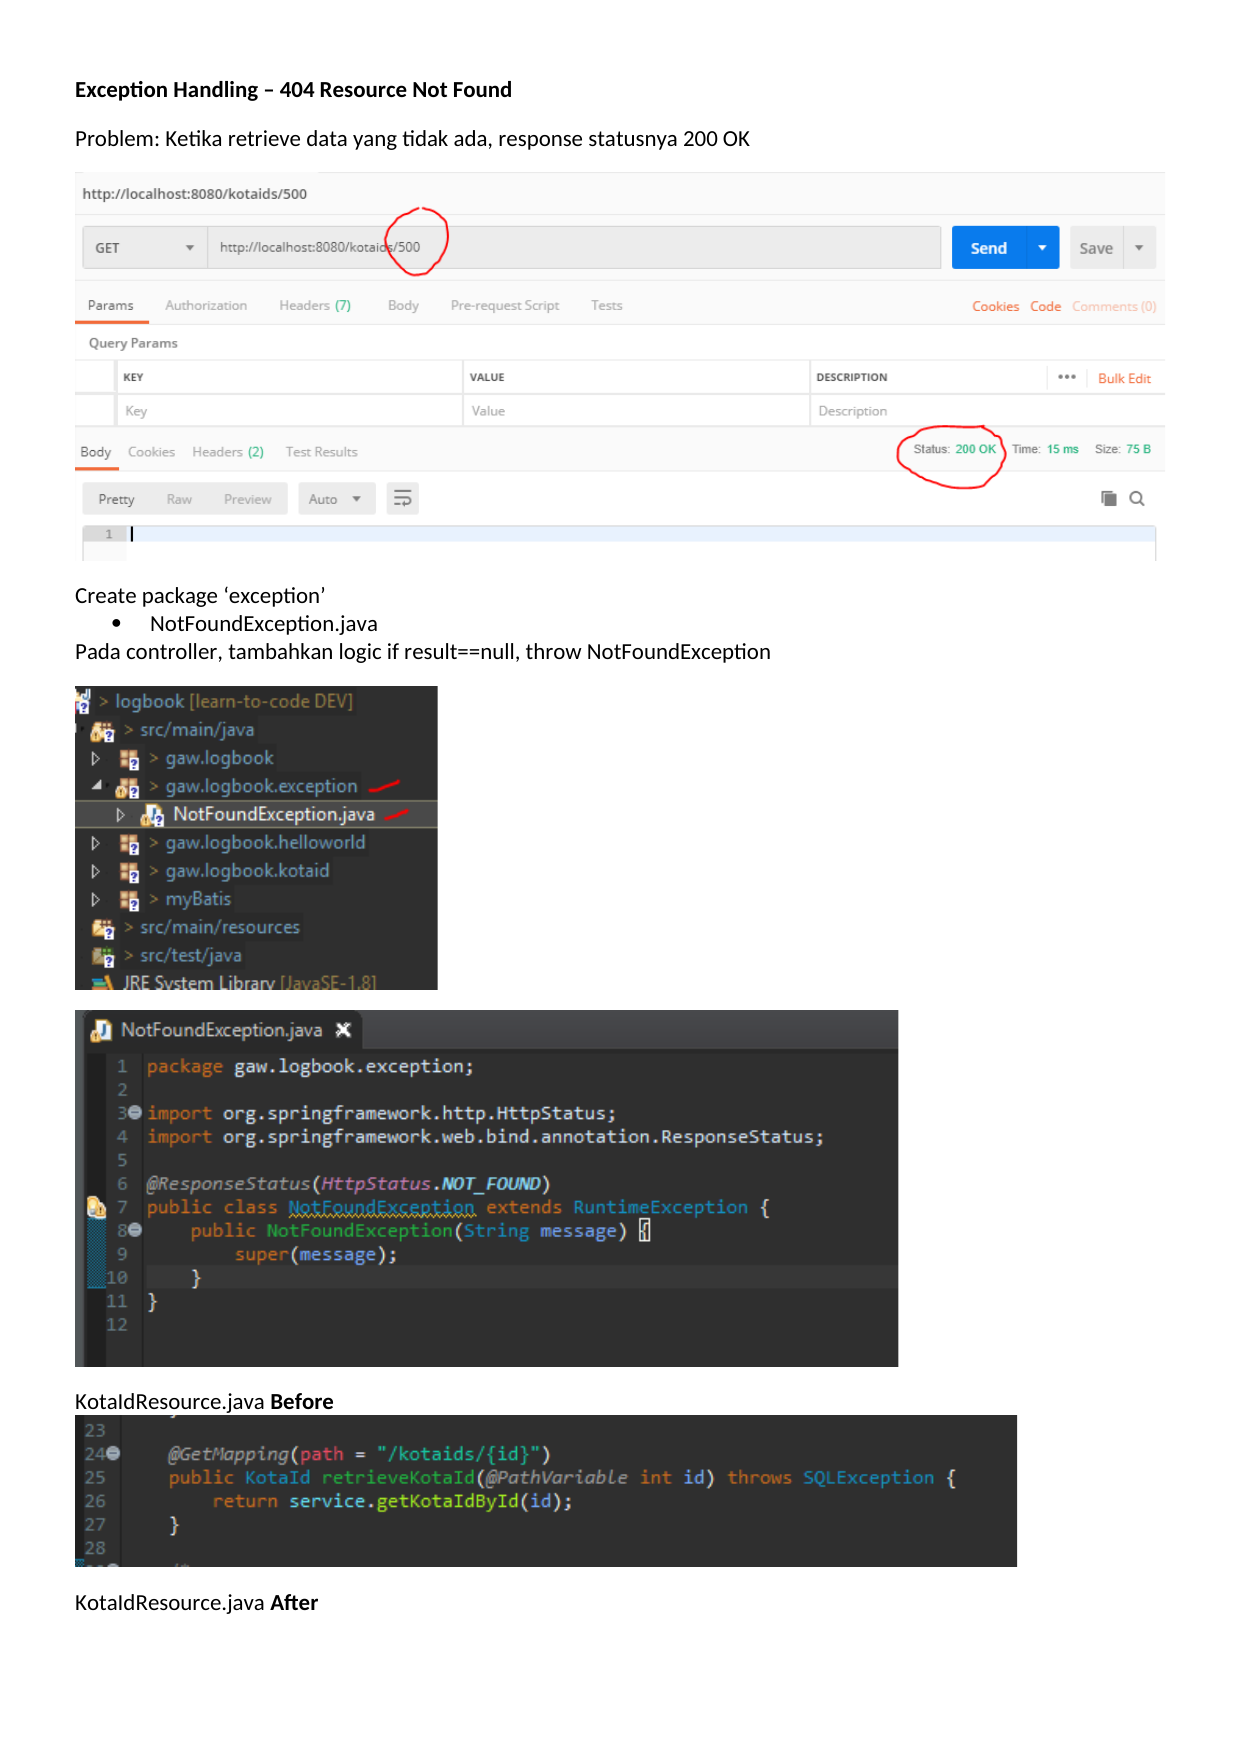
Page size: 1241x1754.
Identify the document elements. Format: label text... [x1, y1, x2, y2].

text Create package ‘exception’ [75, 581, 1165, 609]
picture [75, 686, 438, 990]
text Exception Handling – 404 Resource Not Found [75, 75, 1165, 103]
text Problem: Ketika retrieve data yang tidak ada, response statusnya 200 OK [75, 124, 1165, 152]
list NotFoundException.java [112, 609, 1165, 637]
text KotaIdResource.java After [75, 1588, 1165, 1616]
text Pada controller, tambahkan logic if result==null, throw NotFoundException [75, 637, 1165, 665]
text KotaIdResource.java Before [75, 1387, 1165, 1415]
picture [75, 1010, 899, 1367]
picture [75, 1415, 1018, 1567]
picture [75, 172, 1166, 561]
